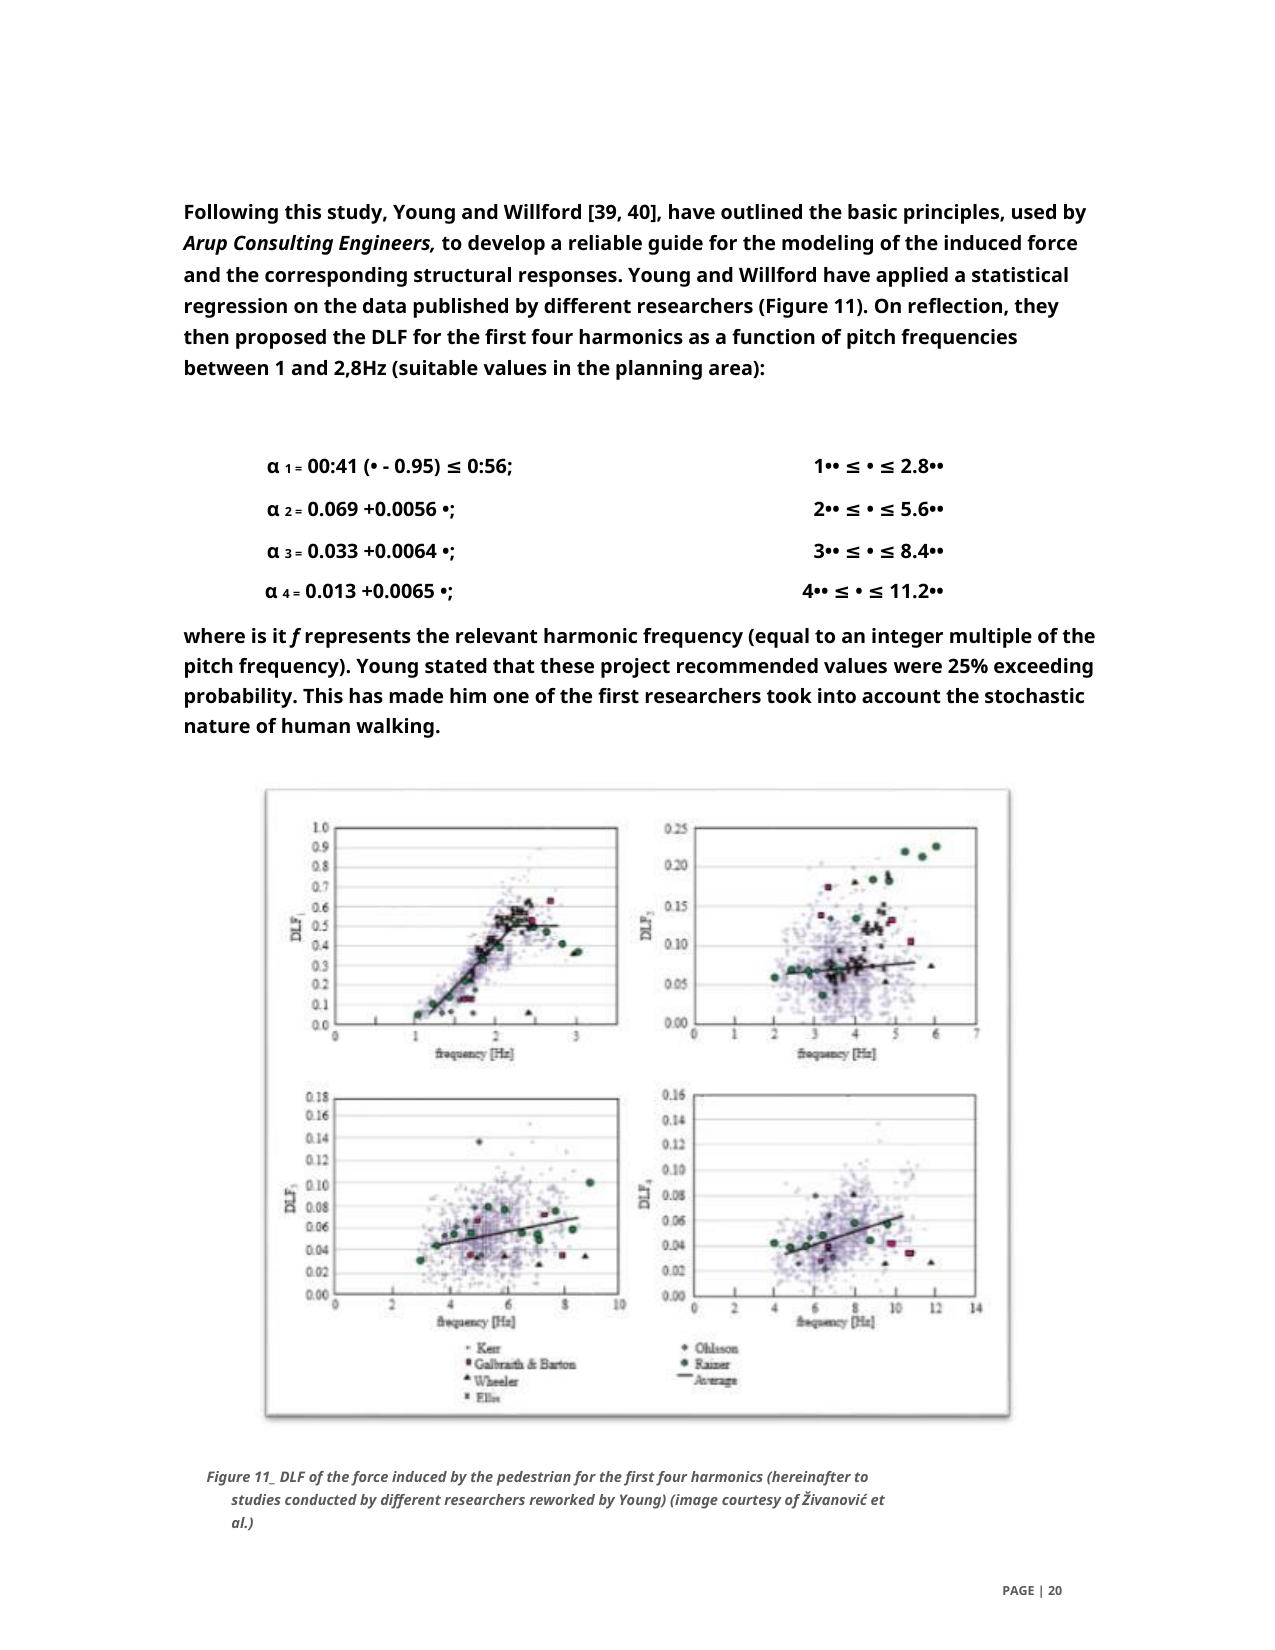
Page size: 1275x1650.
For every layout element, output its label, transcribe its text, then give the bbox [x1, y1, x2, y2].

text where is it f represents the relevant harmonic frequency (equal to an integer multiple of the pitch frequency). Young stated that these project recommended values ​​were 25% exceeding probability. This has made him one of the first researchers took into account the stochastic nature of human walking. [183, 620, 1121, 739]
table_cell α 4 = 0.013 +0.0065 •; [265, 564, 660, 604]
text PAGE | 20 [1002, 1582, 1125, 1598]
table_cell 4•• ≤ • ≤ 11.2•• [660, 564, 944, 604]
text Figure 11_ DLF of the force induced by the pedestrian for the first four harmonics (hereinafter to studies conducted by different researchers reworked by Young) (image courtesy of Živanović et al.) [206, 1464, 892, 1533]
table_header 1•• ≤ • ≤ 2.8•• [660, 451, 944, 479]
text Following this study, Young and Willford [39, 40], have outlined the basic principles, used by Arup Consulting Engineers, to develop a reliable guide for the modeling of the induced force and the corresponding structural responses. Young and Willford have applied a statistical regression on the data published by different researchers (Figure 11). On reflection, they then proposed the DLF for the first four harmonics as a function of pitch frequencies between 1 and 2,8Hz (suitable values ​​in the planning area): [183, 194, 1108, 382]
table_cell α 3 = 0.033 +0.0064 •; [265, 521, 660, 564]
table_cell 3•• ≤ • ≤ 8.4•• [660, 521, 944, 564]
table_header α 1 = 00:41 (• - 0.95) ≤ 0:56; [265, 451, 660, 479]
picture [254, 782, 1022, 1432]
table_cell α 2 = 0.069 +0.0056 •; [265, 479, 660, 521]
table_cell 2•• ≤ • ≤ 5.6•• [660, 479, 944, 521]
